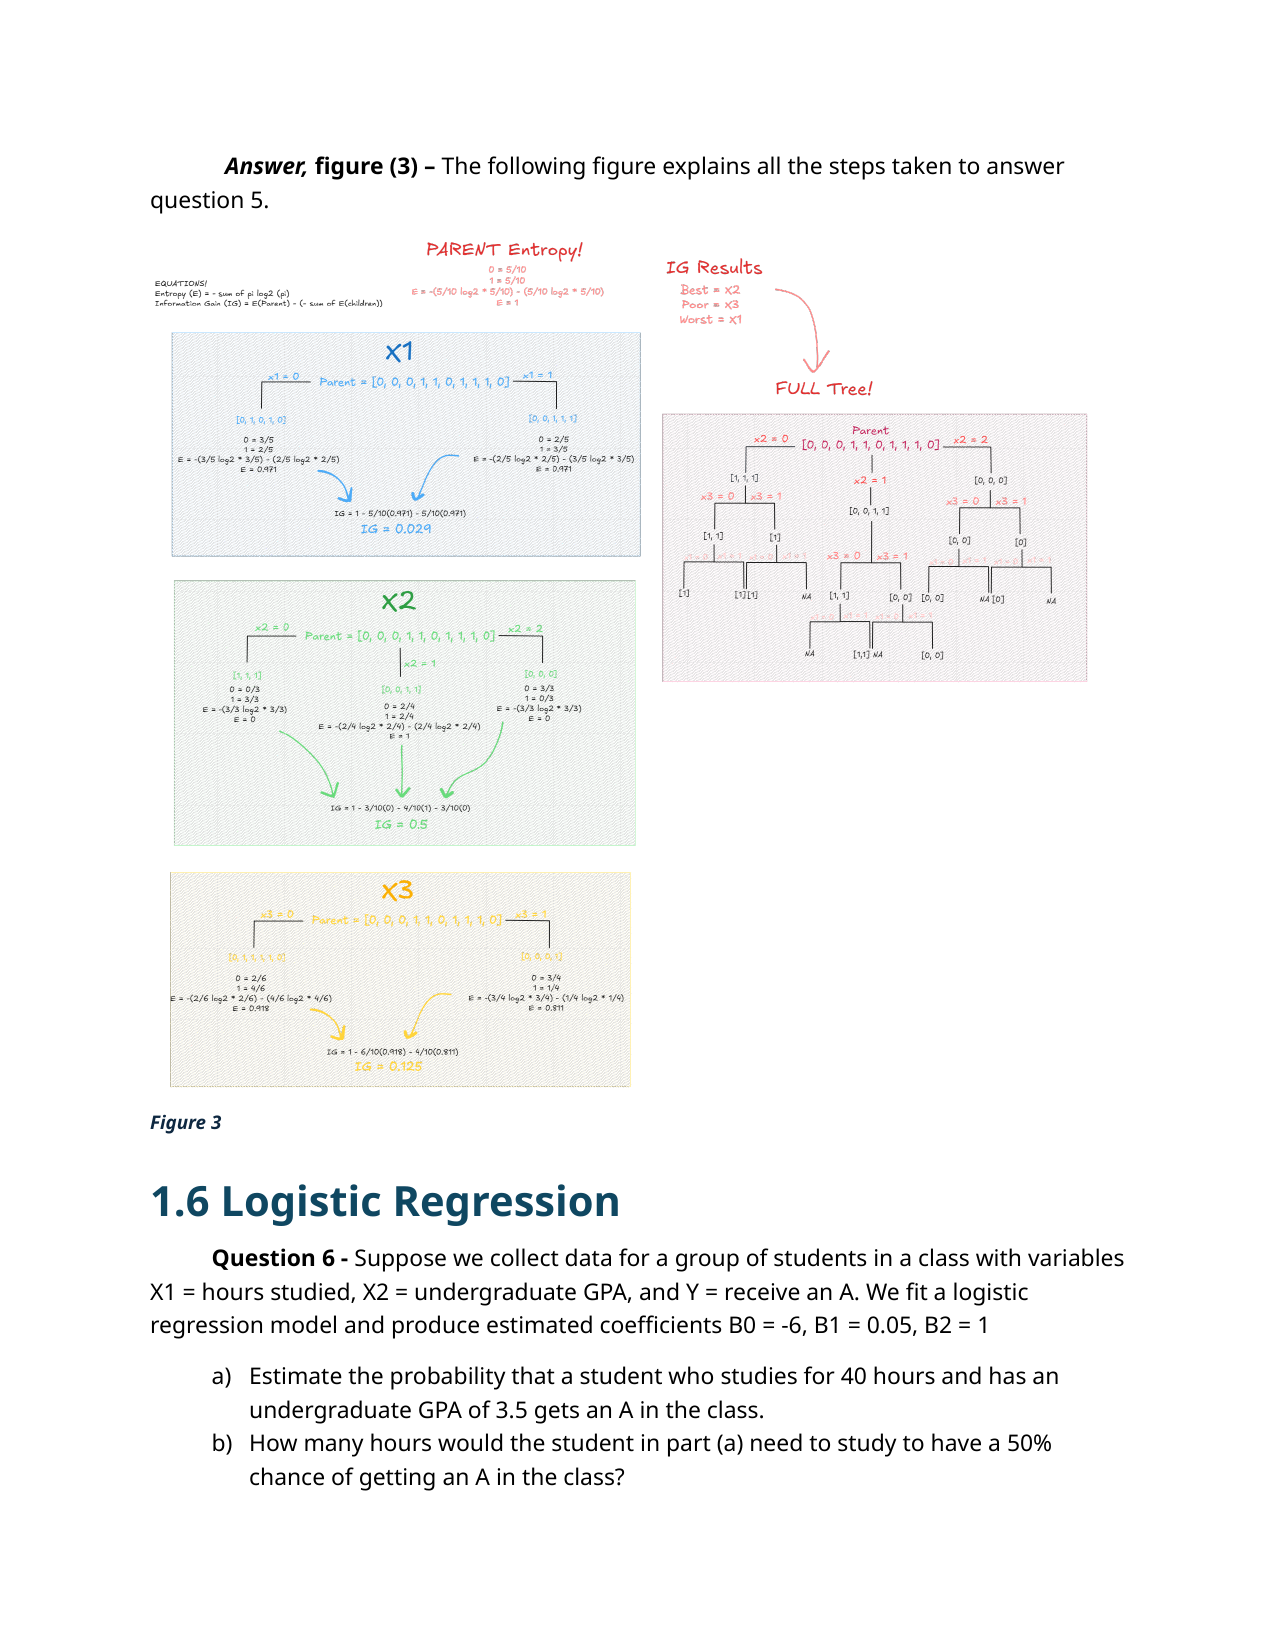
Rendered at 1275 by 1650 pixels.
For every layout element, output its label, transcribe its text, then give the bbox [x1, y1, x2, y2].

list Estimate the probability that a student who studies for 40 hours and has an undergraduate GPA of 3.5 gets an A in the class. [211, 1360, 1125, 1425]
picture [150, 234, 1091, 1091]
text Answer, figure (3) – The following figure explains all the steps taken to answer question 5. [150, 150, 1125, 215]
list How many hours would the student in part (a) need to study to have a 50% chance of getting an A in the class? [211, 1427, 1125, 1492]
subtitle 1.6 Logistic Regression [150, 1172, 1125, 1229]
text Figure 3 [150, 1109, 1125, 1135]
text Question 6 - Suppose we collect data for a group of students in a class with variables X1 = hours studied, X2 = undergraduate GPA, and Y = receive an A. We fit a logistic regression model and produce estimated coefficients B0 = -6, B1 = 0.05, B2 = 1 [150, 1242, 1125, 1341]
